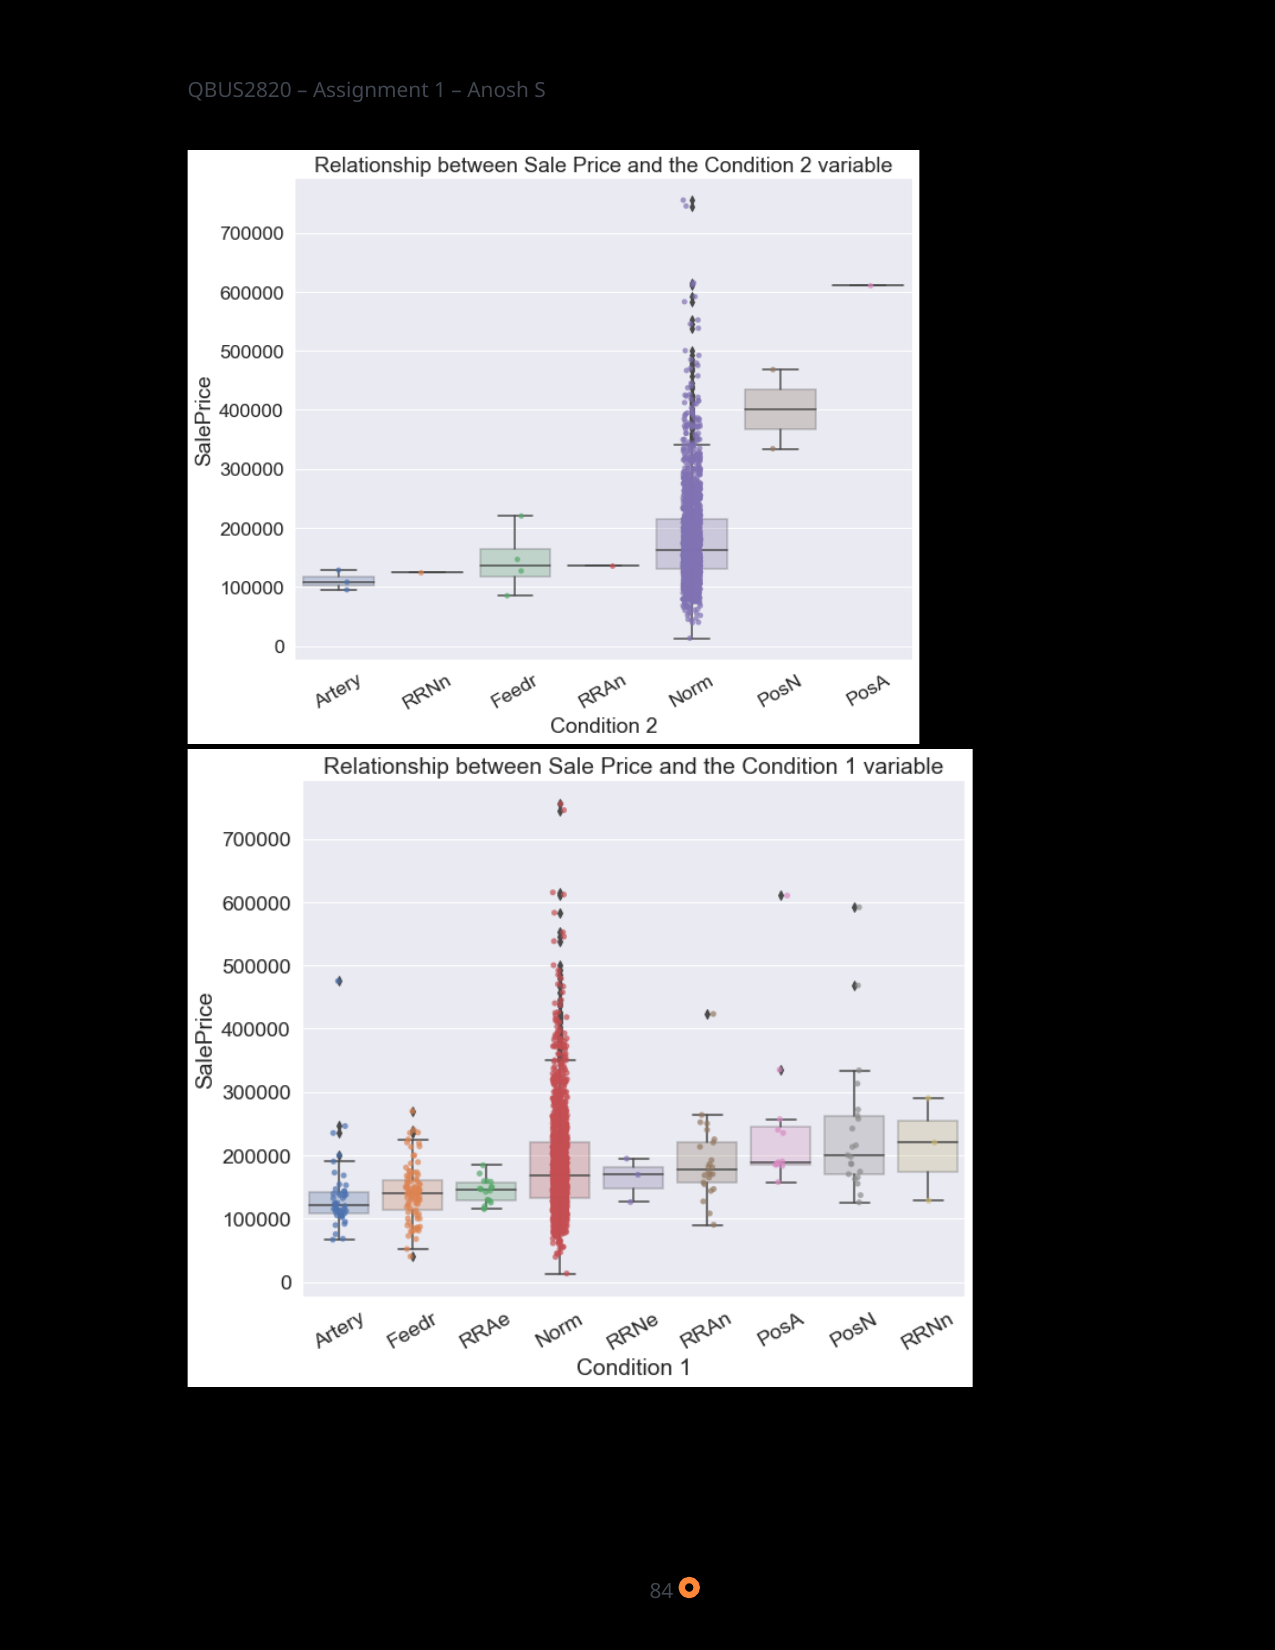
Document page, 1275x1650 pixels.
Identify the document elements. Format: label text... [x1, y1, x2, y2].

picture [187, 150, 920, 744]
picture [187, 749, 973, 1387]
